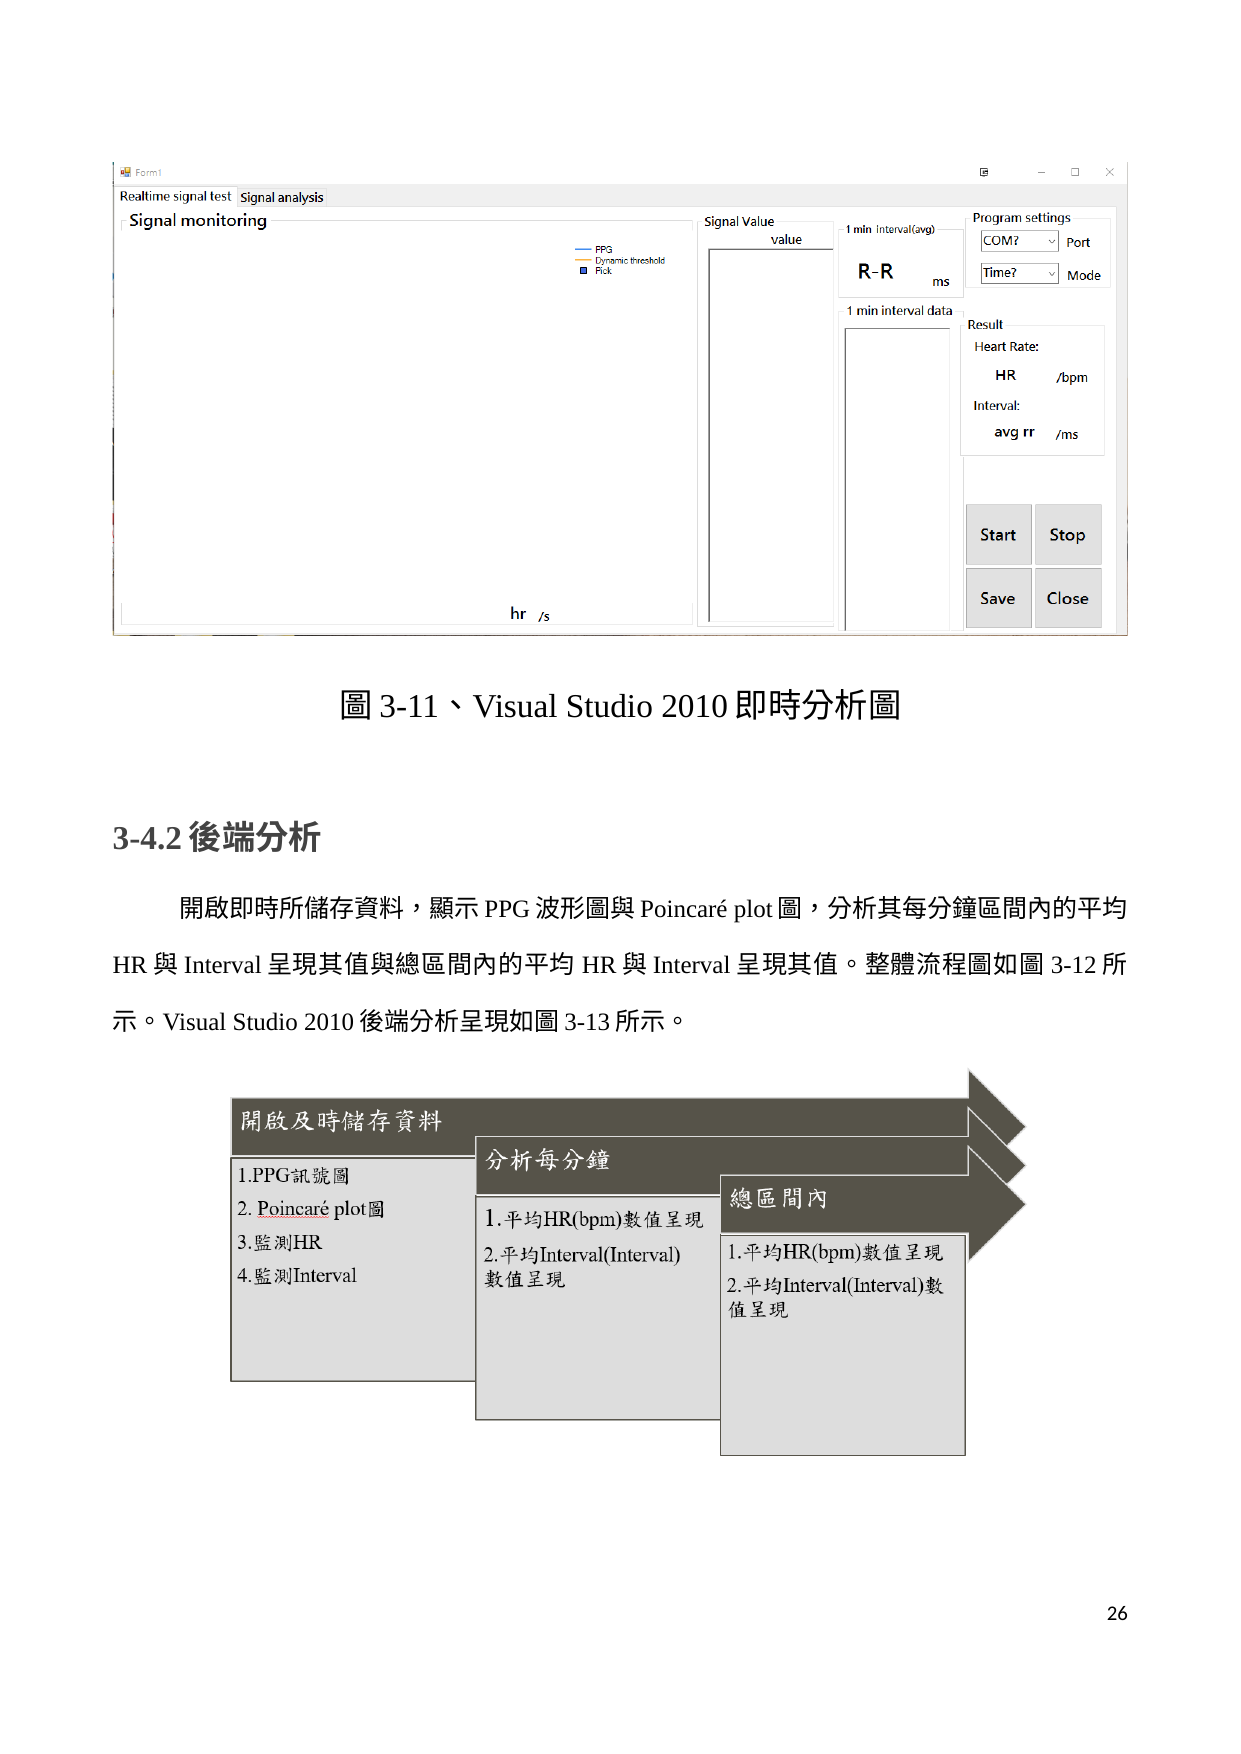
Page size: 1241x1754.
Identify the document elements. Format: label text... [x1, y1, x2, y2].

picture [206, 1056, 1034, 1473]
text 圖3-11、Visual Studio 2010即時分析圖 [112, 665, 1128, 740]
picture [112, 162, 1128, 636]
subtitle 3-4.2後端分析 [112, 797, 1128, 872]
text 開啟即時所儲存資料，顯示PPG波形圖與Poincaré plot圖，分析其每分鐘區間內的平均HR與Interval呈現其值與總區間內的平均HR與Interval呈現其值。整體流程圖如圖3-12所示。Visual Studio 2010後端分析呈現如圖3-13所示。 [112, 888, 1128, 1038]
